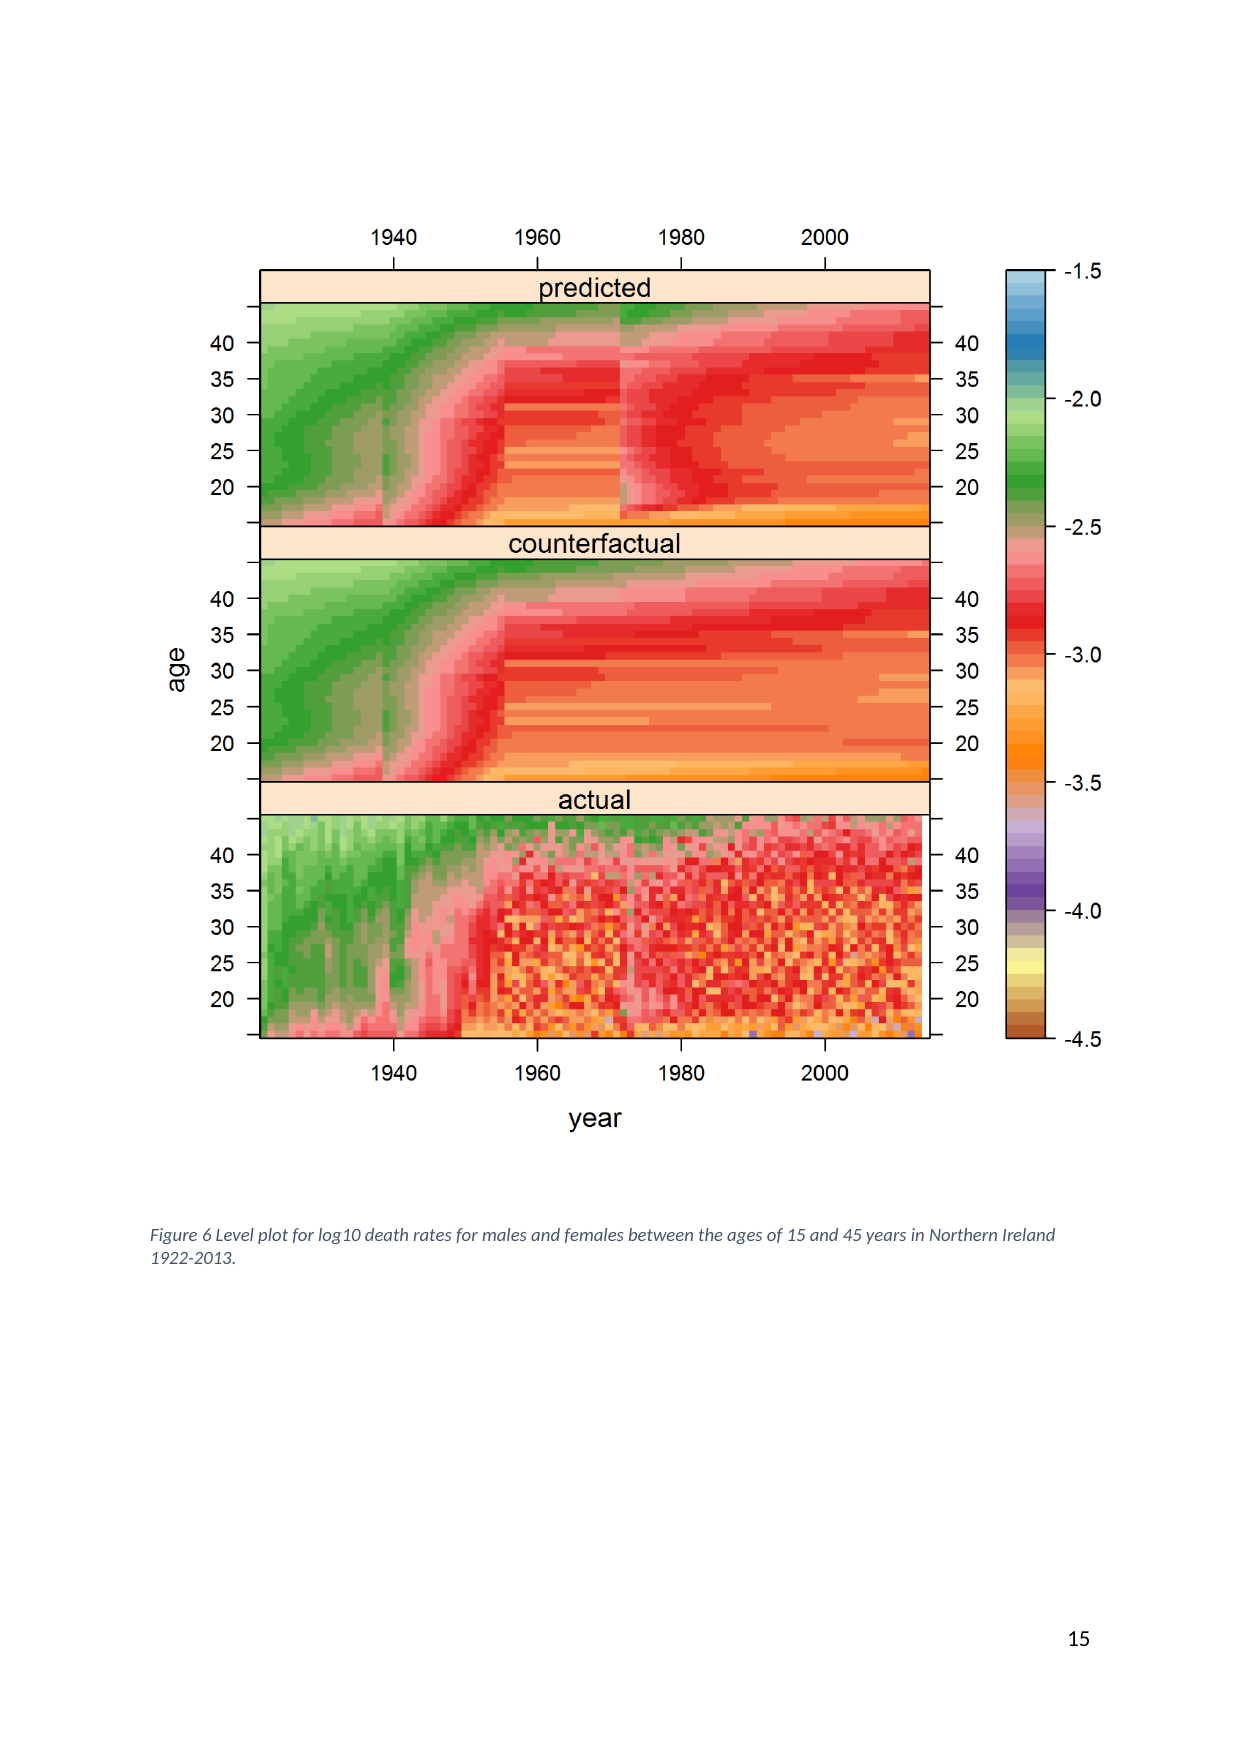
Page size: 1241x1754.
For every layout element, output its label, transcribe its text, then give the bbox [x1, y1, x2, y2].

picture [150, 150, 1115, 1179]
